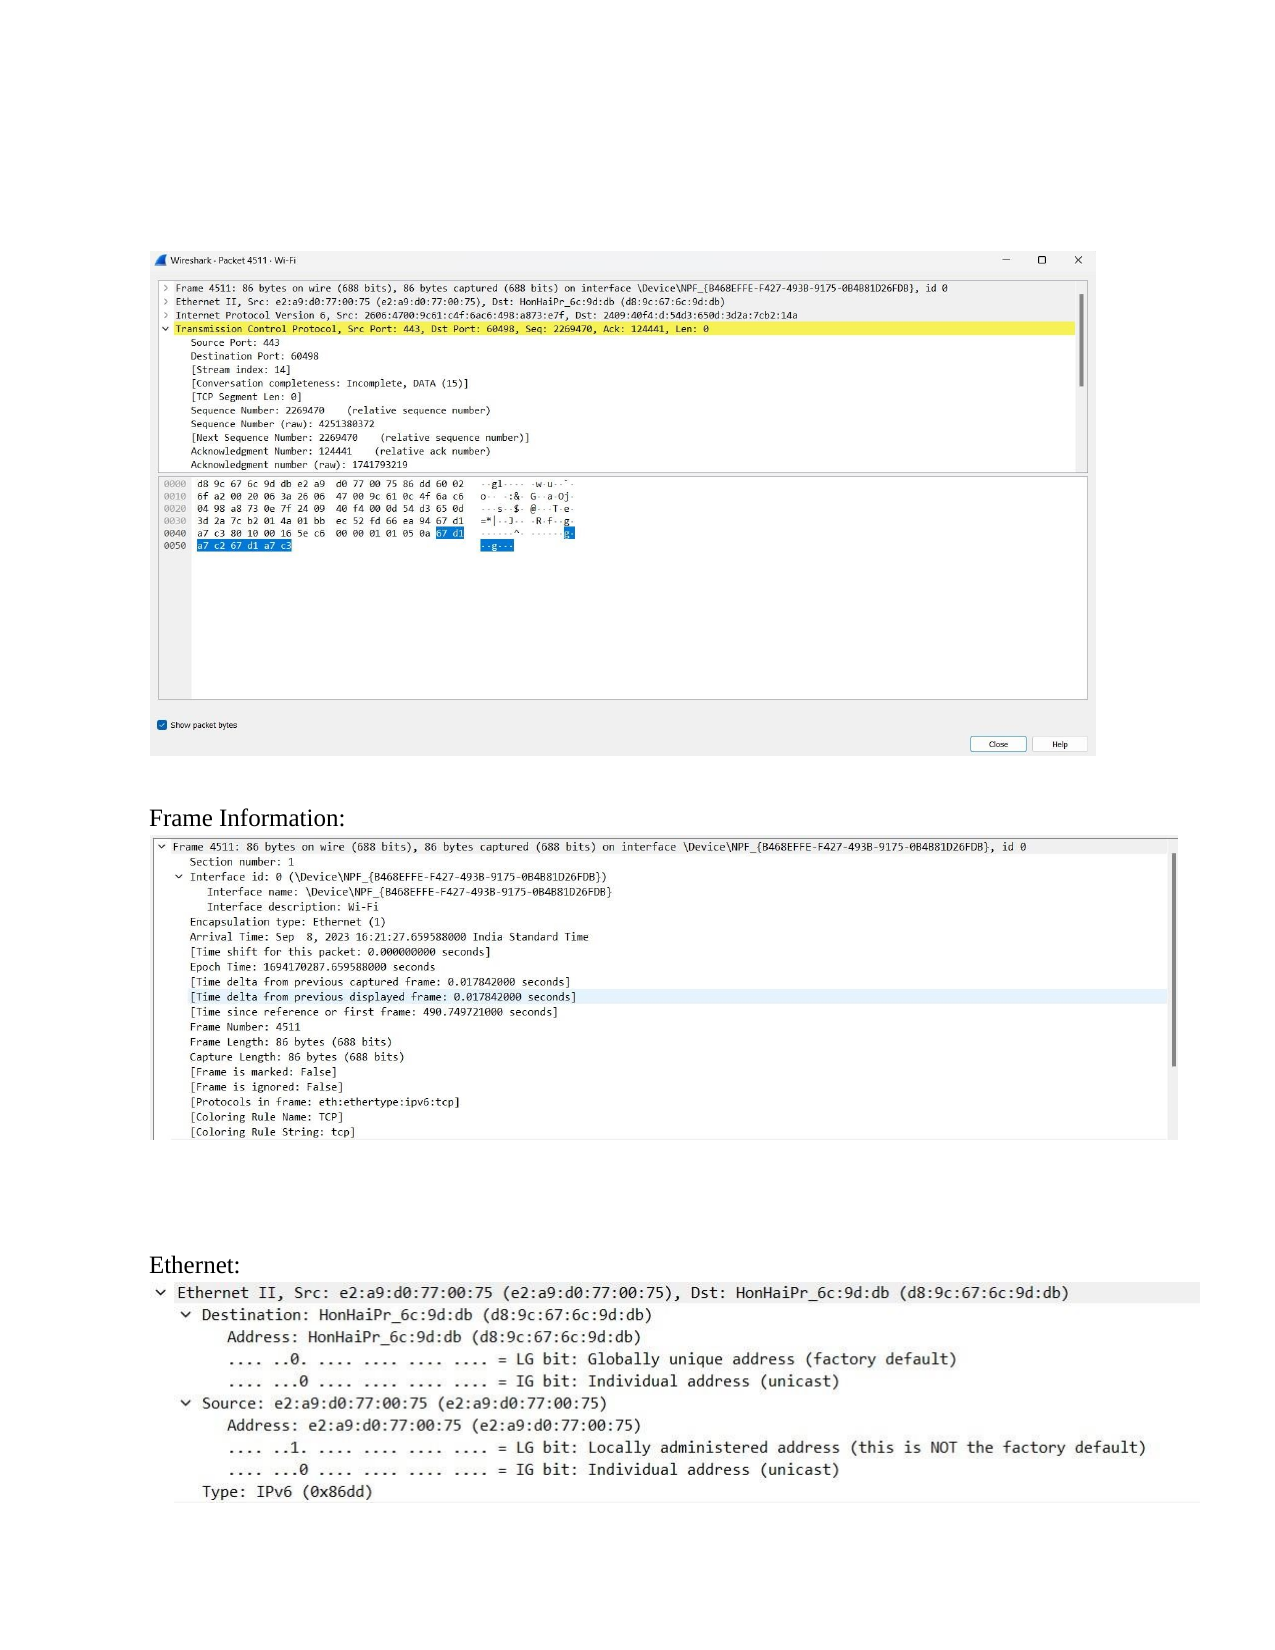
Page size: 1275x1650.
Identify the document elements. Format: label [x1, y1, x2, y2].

picture [150, 251, 1096, 756]
picture [150, 835, 1178, 1140]
picture [150, 1282, 1200, 1503]
